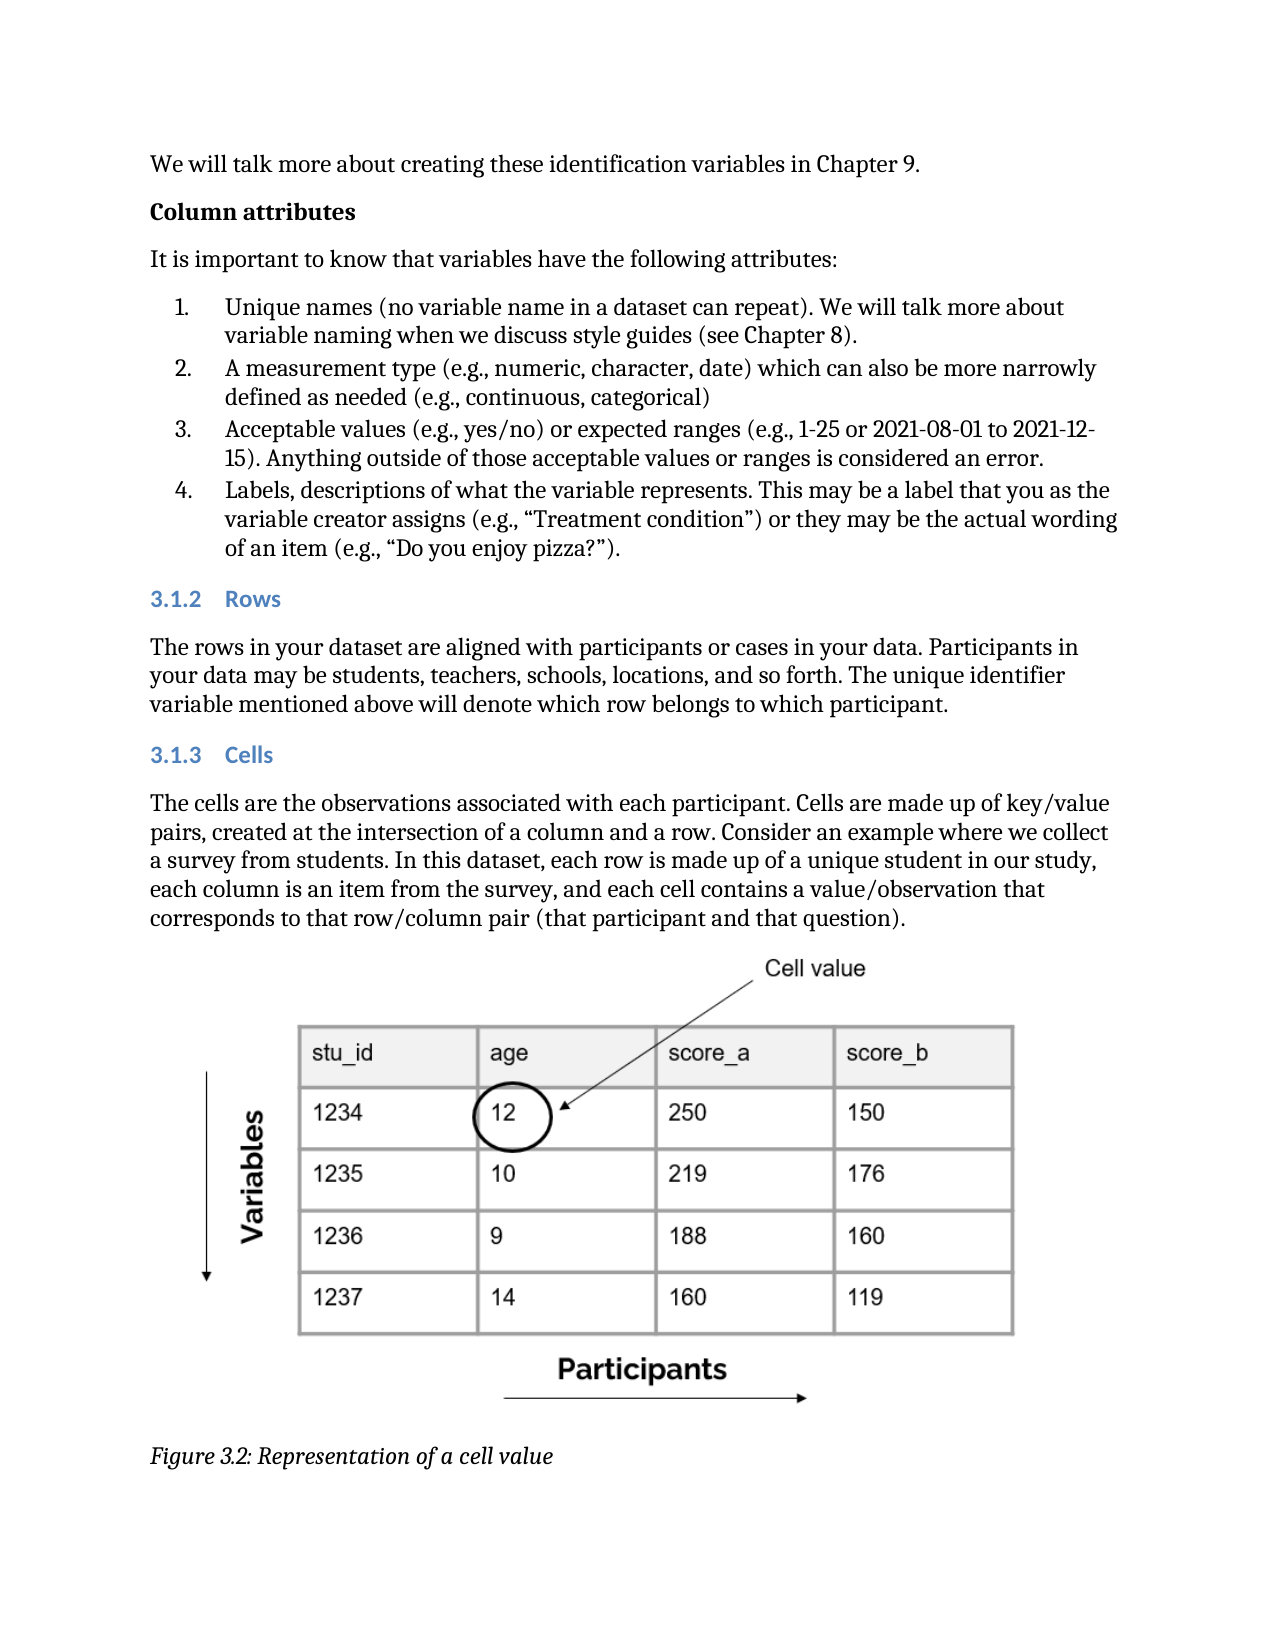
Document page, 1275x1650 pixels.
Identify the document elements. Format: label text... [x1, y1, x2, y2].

list Unique names (no variable name in a dataset can repeat). We will talk more about variable naming when we discuss style guides (see Chapter 8). [175, 292, 1125, 350]
text It is important to know that variables have the following attributes: [150, 245, 1125, 274]
list A measurement type (e.g., numeric, character, date) which can also be more narrowly defined as needed (e.g., continuous, categorical) [175, 354, 1125, 411]
text We will talk more about creating these identification variables in Chapter 9. [150, 150, 1125, 179]
text Figure 3.2: Representation of a cell value [150, 1442, 1125, 1471]
subtitle 3.1.3 Cells [150, 740, 1125, 770]
text The cells are the observations associated with each participant. Cells are made up of key/value pairs, created at the intersection of a column and a row. Consider an example where we collect a survey from students. In this dataset, each row is made up of a unique student in our study, each column is an item from the survey, and each cell contains a value/observation that corresponds to that row/column pair (that participant and that question). [150, 789, 1125, 933]
list Labels, descriptions of what the variable represents. This may be a label that you as the variable creator assigns (e.g., “Treatment condition”) or they may be the actual wording of an item (e.g., “Do you enjoy pizza?”). [175, 476, 1125, 562]
list Acceptable values (e.g., yes/no) or expected ranges (e.g., 1-25 or 2021-08-01 to 2021-12-15). Anything outside of those acceptable values or ranges is considered an error. [175, 415, 1125, 472]
text Column attributes [150, 197, 1125, 226]
text The rows in your dataset are aligned with participants or cases in your data. Participants in your data may be students, teachers, schools, locations, and so forth. The unique identifier variable mentioned above will denote which row belongs to which participant. [150, 633, 1125, 719]
subtitle 3.1.2 Rows [150, 583, 1125, 614]
picture [168, 951, 1044, 1422]
